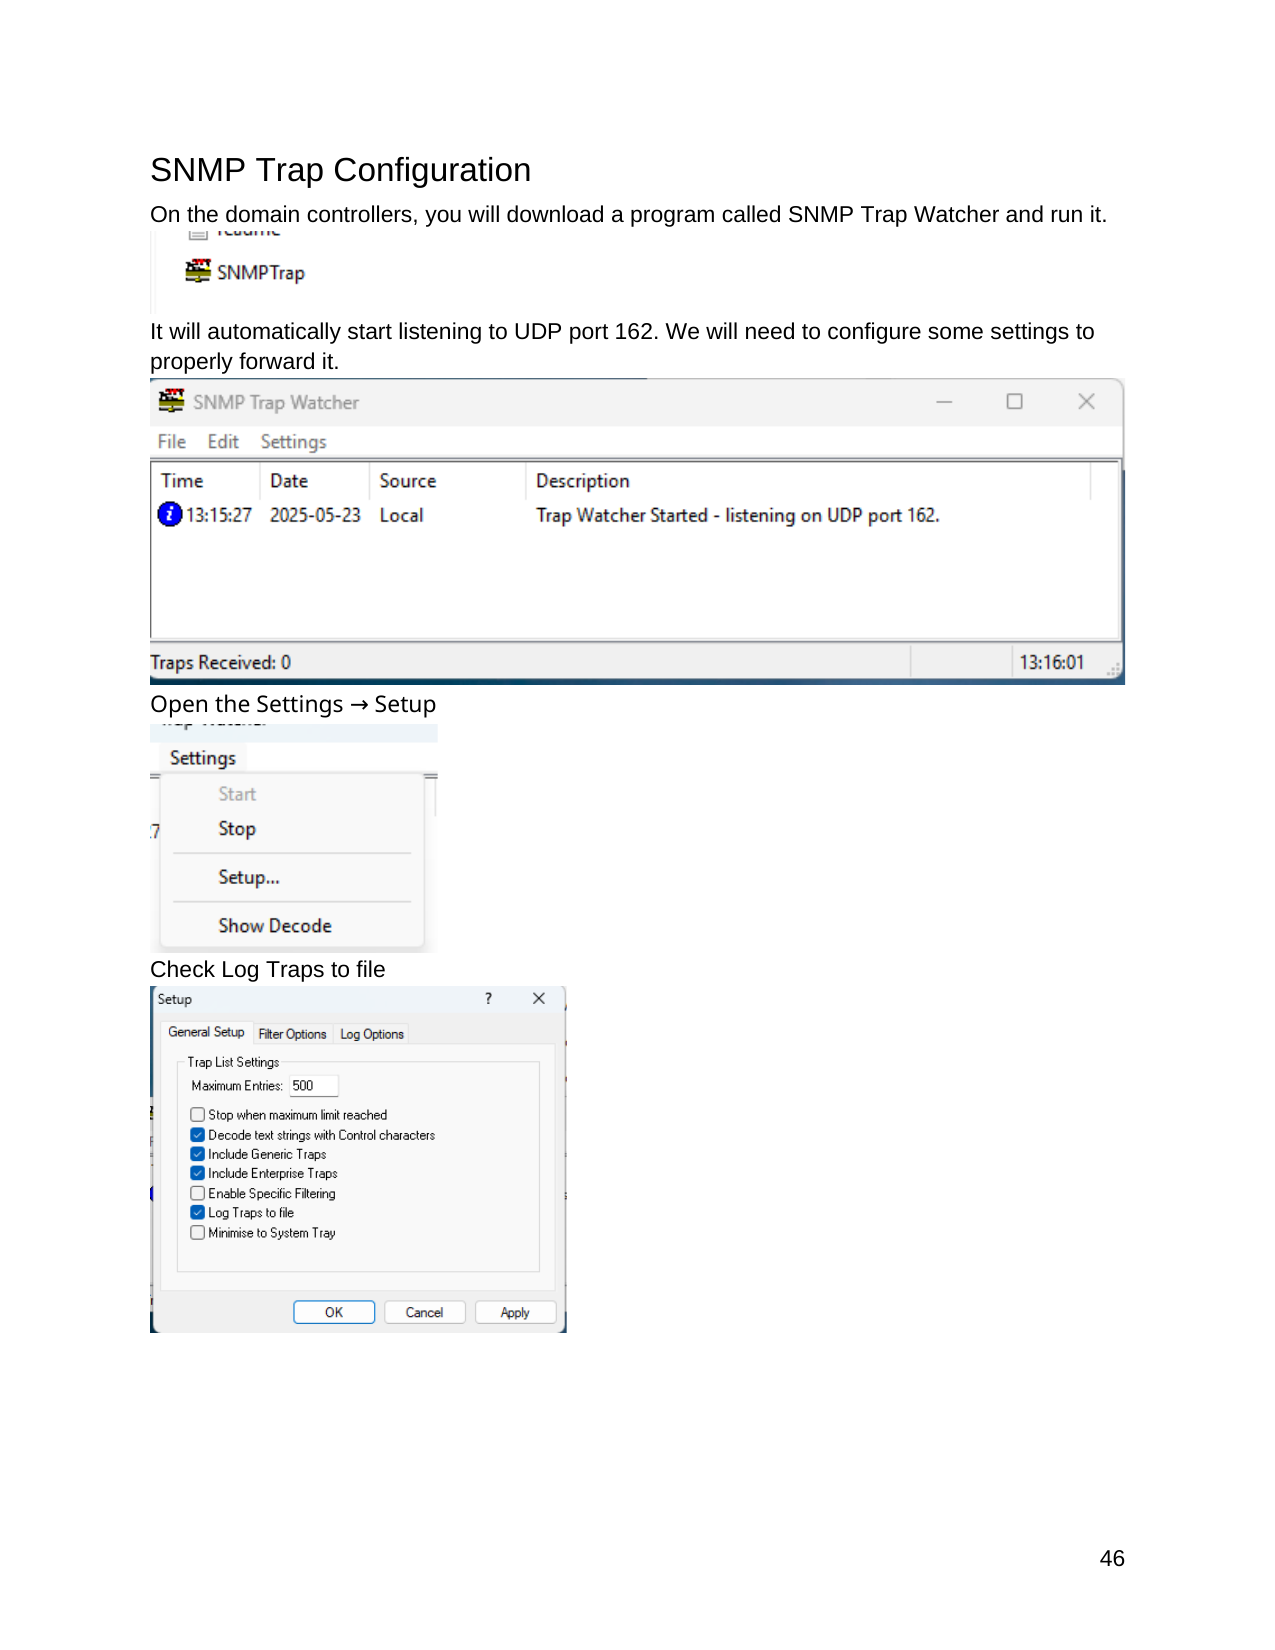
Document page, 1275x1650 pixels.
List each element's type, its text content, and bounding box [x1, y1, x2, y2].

text On the domain controllers, you will download a program called SNMP Trap Watcher and run it. [150, 201, 1125, 227]
text Open the Settings → Setup [150, 688, 1125, 719]
text It will automatically start listening to UDP port 162. We will need to configure some settings to properly forward it. [150, 318, 1125, 374]
picture [150, 378, 1125, 685]
picture [150, 986, 567, 1333]
text Check Log Traps to file [150, 956, 1125, 983]
picture [150, 724, 438, 953]
subtitle SNMP Trap Configuration [150, 150, 1125, 188]
picture [150, 231, 339, 314]
